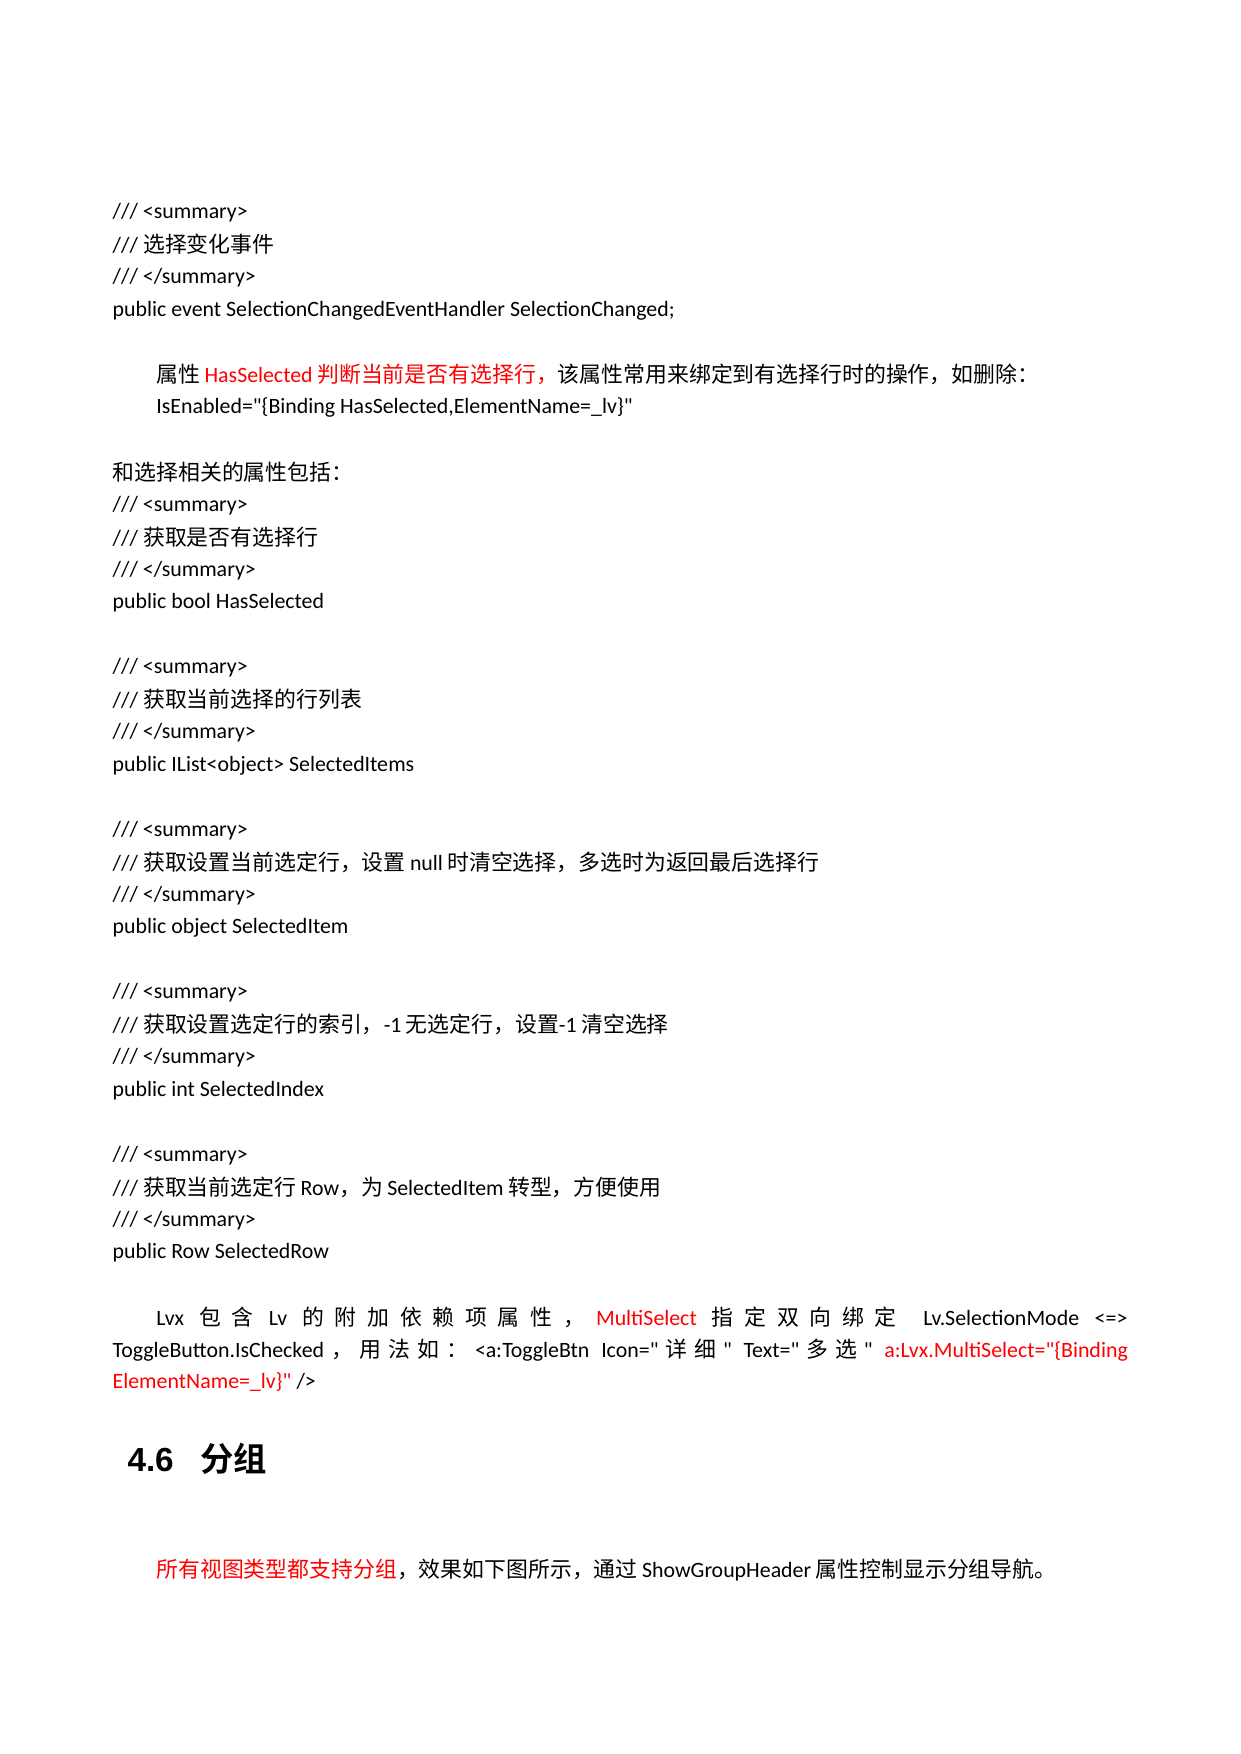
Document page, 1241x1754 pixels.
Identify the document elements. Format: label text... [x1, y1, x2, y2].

text /// 获取是否有选择行 [112, 519, 1128, 552]
text /// </summary> [112, 877, 1128, 909]
text /// <summary> [112, 812, 1128, 844]
text public object SelectedItem [112, 909, 1128, 942]
text public Row SelectedRow [112, 1234, 1128, 1267]
text /// 选择变化事件 [112, 227, 1128, 259]
text public int SelectedIndex [112, 1072, 1128, 1104]
text /// <summary> [112, 487, 1128, 519]
text public bool HasSelected [112, 584, 1128, 617]
text /// <summary> [112, 194, 1128, 227]
text public IList<object> SelectedItems [112, 747, 1128, 779]
text /// </summary> [112, 714, 1128, 747]
text /// <summary> [112, 649, 1128, 682]
text public event SelectionChangedEventHandler SelectionChanged; [112, 292, 1128, 324]
text /// <summary> [112, 974, 1128, 1007]
text 和选择相关的属性包括： [112, 454, 1128, 487]
text /// 获取设置当前选定行，设置null时清空选择，多选时为返回最后选择行 [112, 844, 1128, 877]
text /// <summary> [112, 1137, 1128, 1169]
text /// </summary> [112, 552, 1128, 584]
text IsEnabled="{Binding HasSelected,ElementName=_lv}" [112, 389, 1128, 422]
text /// </summary> [112, 1202, 1128, 1234]
text /// </summary> [112, 259, 1128, 292]
text /// </summary> [112, 1039, 1128, 1072]
text 所有视图类型都支持分组，效果如下图所示，通过ShowGroupHeader属性控制显示分组导航。 [112, 1551, 1128, 1584]
text /// 获取当前选定行Row，为SelectedItem转型，方便使用 [112, 1169, 1128, 1202]
text Lvx包含Lv的附加依赖项属性，MultiSelect指定双向绑定 Lv.SelectionMode <=> ToggleButton.IsChecked，用法如：<a:ToggleBtn Icon="详细" Text="多选" a:Lvx.MultiSelect="{Binding ElementName=_lv}" /> [112, 1299, 1128, 1397]
text /// 获取设置选定行的索引，-1无选定行，设置-1清空选择 [112, 1007, 1128, 1039]
subtitle 分组 [127, 1424, 1128, 1489]
text 属性HasSelected判断当前是否有选择行，该属性常用来绑定到有选择行时的操作，如删除： [112, 357, 1128, 389]
text /// 获取当前选择的行列表 [112, 682, 1128, 714]
